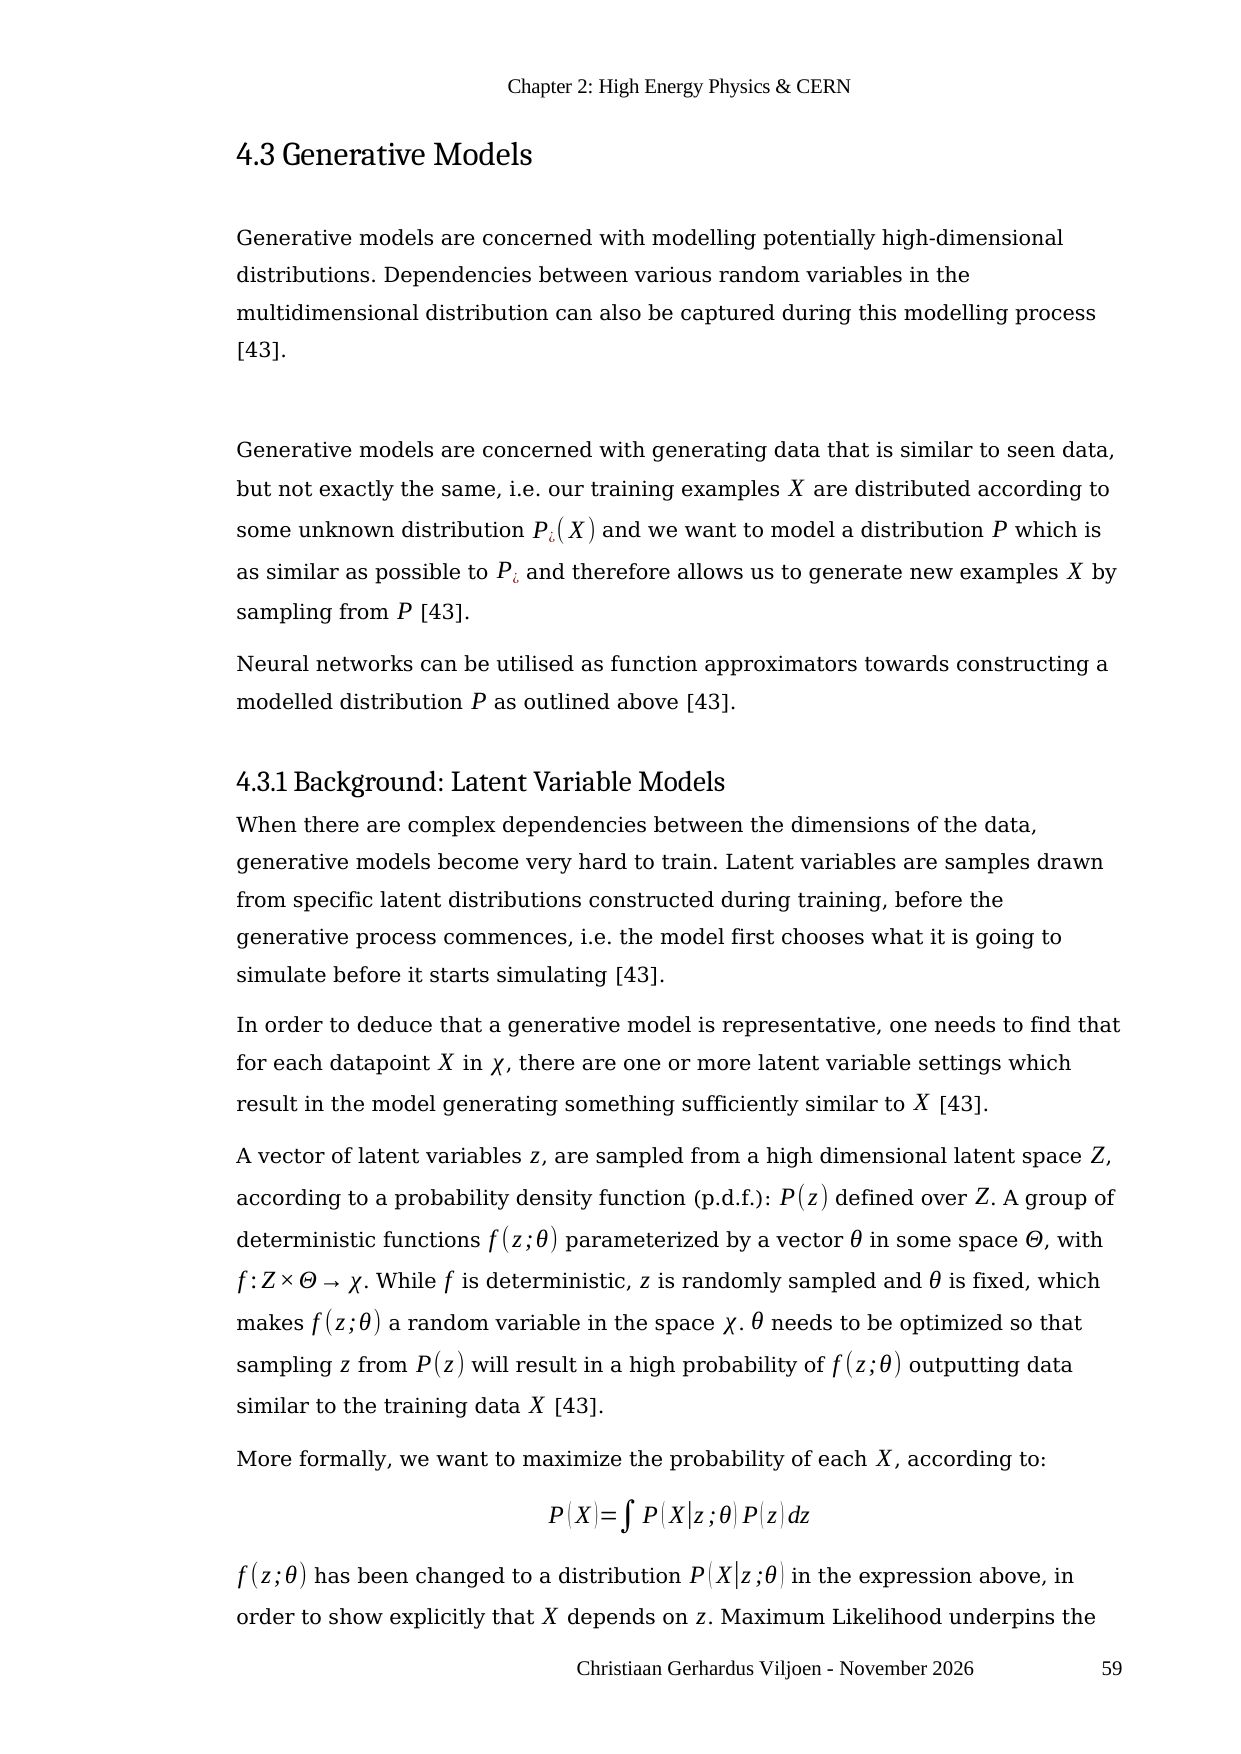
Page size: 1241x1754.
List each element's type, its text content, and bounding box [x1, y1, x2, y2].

text Neural networks can be utilised as function approximators towards constructing a modelled distribution as outlined above . [236, 650, 1122, 715]
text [236, 1560, 1122, 1630]
subtitle Generative Models [236, 135, 1122, 174]
text A vector of latent variables , are sampled from a high dimensional latent space , according to a probability density function (p.d.f.): defined over . A group of deterministic functions parameterized by a vector in some space , with . While is deterministic, is randomly sampled and is fixed, which makes a random variable in the space . needs to be optimized so that sampling from will result in a high probability of outputting data similar to the training data . [236, 1142, 1122, 1419]
text More formally, we want to maximize the probability of each , according to: [236, 1444, 1122, 1472]
text In order to deduce that a generative model is representative, one needs to find that for each datapoint in , there are one or more latent variable settings which result in the model generating something sufficiently similar to . [236, 1011, 1122, 1117]
text Generative models are concerned with modelling potentially high-dimensional distributions. Dependencies between various random variables in the multidimensional distribution can also be captured during this modelling process . [236, 224, 1122, 362]
text Generative models are concerned with generating data that is similar to seen data, but not exactly the same, i.e. our training examples are distributed according to some unknown distribution and we want to model a distribution which is as similar as possible to and therefore allows us to generate new examples by sampling from . [236, 437, 1122, 625]
subtitle Background: Latent Variable Models [236, 765, 1122, 799]
text When there are complex dependencies between the dimensions of the data, generative models become very hard to train. Latent variables are samples drawn from specific latent distributions constructed during training, before the generative process commences, i.e. the model first chooses what it is going to simulate before it starts simulating . [236, 811, 1122, 986]
